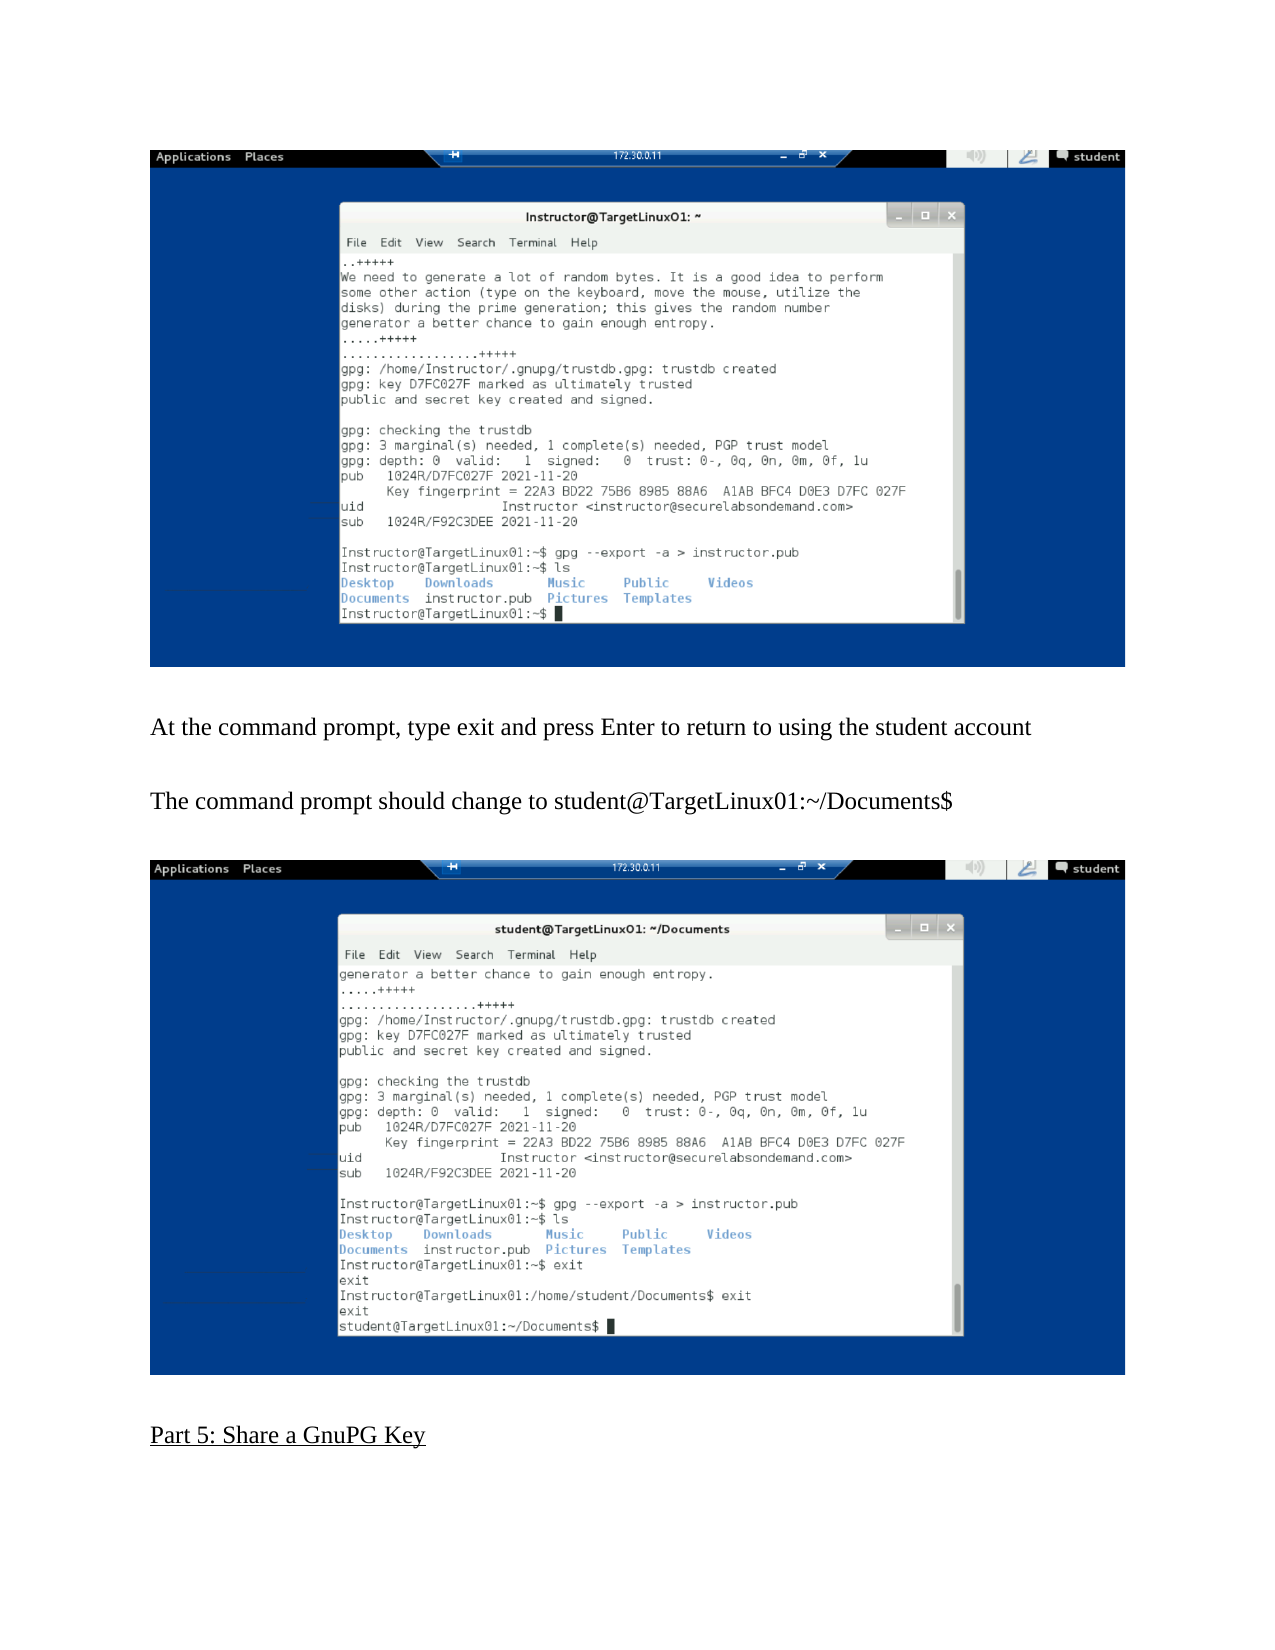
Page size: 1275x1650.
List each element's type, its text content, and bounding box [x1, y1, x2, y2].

picture [150, 150, 1125, 667]
picture [150, 860, 1125, 1375]
text Part 5: Share a GnuPG Key [150, 1420, 1125, 1448]
text At the command prompt, type exit and press Enter to return to using the student account [150, 712, 1125, 740]
text The command prompt should change to student@TargetLinux01:~/Documents$ [150, 786, 1125, 814]
